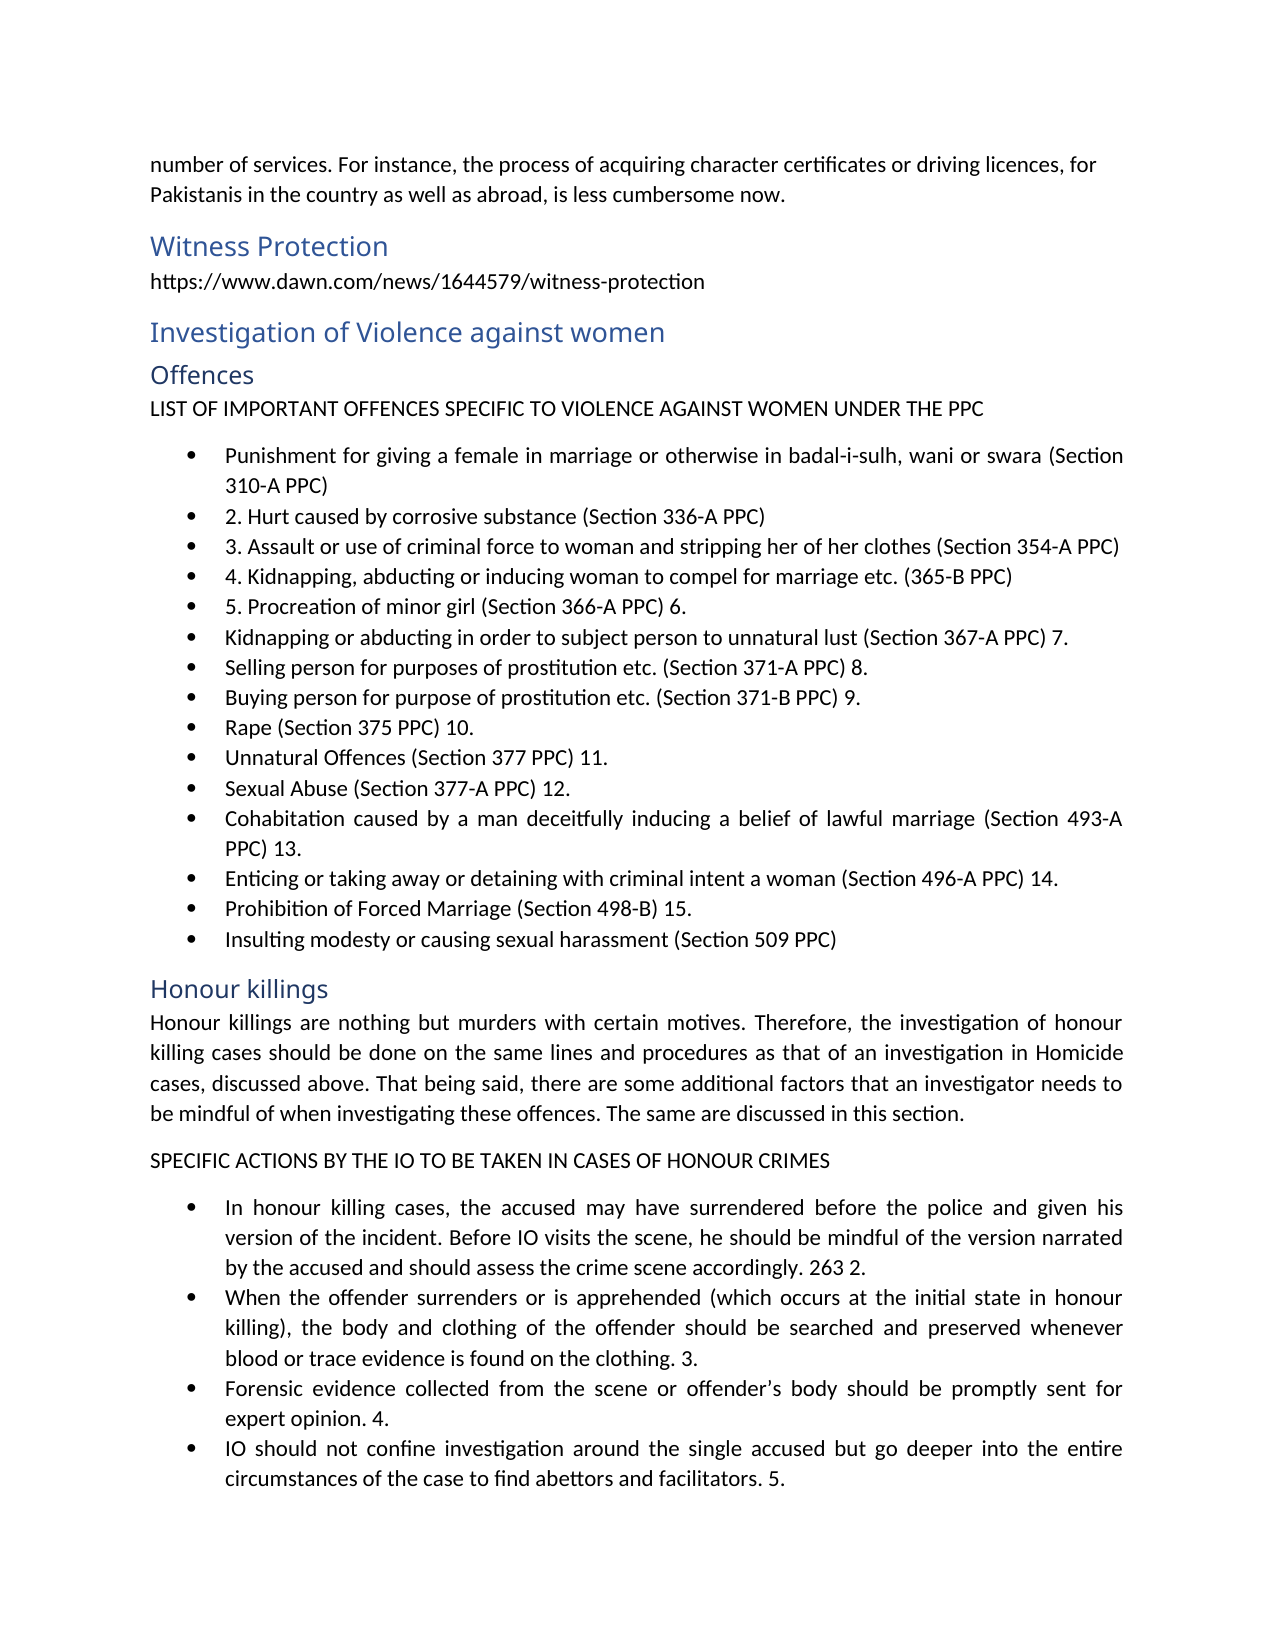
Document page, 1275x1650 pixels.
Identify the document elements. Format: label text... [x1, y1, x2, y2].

list Insulting modesty or causing sexual harassment (Section 509 PPC) [187, 925, 1125, 953]
subtitle Witness Protection [150, 227, 1125, 264]
text LIST OF IMPORTANT OFFENCES SPECIFIC TO VIOLENCE AGAINST WOMEN UNDER THE PPC [150, 394, 1125, 422]
text SPECIFIC ACTIONS BY THE IO TO BE TAKEN IN CASES OF HONOUR CRIMES [150, 1146, 1125, 1174]
subtitle Honour killings [150, 972, 1125, 1006]
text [150, 150, 1125, 208]
list Punishment for giving a female in marriage or otherwise in badal-i-sulh, wani or swara (Section 310-A PPC) [187, 441, 1125, 499]
list Forensic evidence collected from the scene or offender’s body should be promptly sent for expert opinion. 4. [187, 1374, 1125, 1432]
list When the offender surrenders or is apprehended (which occurs at the initial state in honour killing), the body and clothing of the offender should be searched and preserved whenever blood or trace evidence is found on the clothing. 3. [187, 1283, 1125, 1372]
list In honour killing cases, the accused may have surrendered before the police and given his version of the incident. Before IO visits the scene, he should be mindful of the version narrated by the accused and should assess the crime scene accordingly. 263 2. [187, 1193, 1125, 1281]
list Selling person for purposes of prostitution etc. (Section 371-A PPC) 8. [187, 653, 1125, 681]
list Prohibition of Forced Marriage (Section 498-B) 15. [187, 894, 1125, 922]
subtitle Investigation of Violence against women [150, 314, 1125, 351]
list Rape (Section 375 PPC) 10. [187, 713, 1125, 741]
list Unnatural Offences (Section 377 PPC) 11. [187, 743, 1125, 771]
list Buying person for purpose of prostitution etc. (Section 371-B PPC) 9. [187, 683, 1125, 711]
list Cohabitation caused by a man deceitfully inducing a belief of lawful marriage (Section 493-A PPC) 13. [187, 804, 1125, 862]
text https://www.dawn.com/news/1644579/witness-protection [150, 267, 1125, 295]
list 2. Hurt caused by corrosive substance (Section 336-A PPC) [187, 502, 1125, 530]
list 3. Assault or use of criminal force to woman and stripping her of her clothes (Section 354-A PPC) [187, 532, 1125, 560]
subtitle Offences [150, 358, 1125, 392]
list Enticing or taking away or detaining with criminal intent a woman (Section 496-A PPC) 14. [187, 864, 1125, 892]
list 4. Kidnapping, abducting or inducing woman to compel for marriage etc. (365-B PPC) [187, 562, 1125, 590]
list 5. Procreation of minor girl (Section 366-A PPC) 6. [187, 592, 1125, 620]
list Kidnapping or abducting in order to subject person to unnatural lust (Section 367-A PPC) 7. [187, 623, 1125, 651]
list IO should not confine investigation around the single accused but go deeper into the entire circumstances of the case to find abettors and facilitators. 5. [187, 1434, 1125, 1493]
list Sexual Abuse (Section 377-A PPC) 12. [187, 774, 1125, 802]
text Honour killings are nothing but murders with certain motives. Therefore, the investigation of honour killing cases should be done on the same lines and procedures as that of an investigation in Homicide cases, discussed above. That being said, there are some additional factors that an investigator needs to be mindful of when investigating these offences. The same are discussed in this section. [150, 1008, 1125, 1127]
